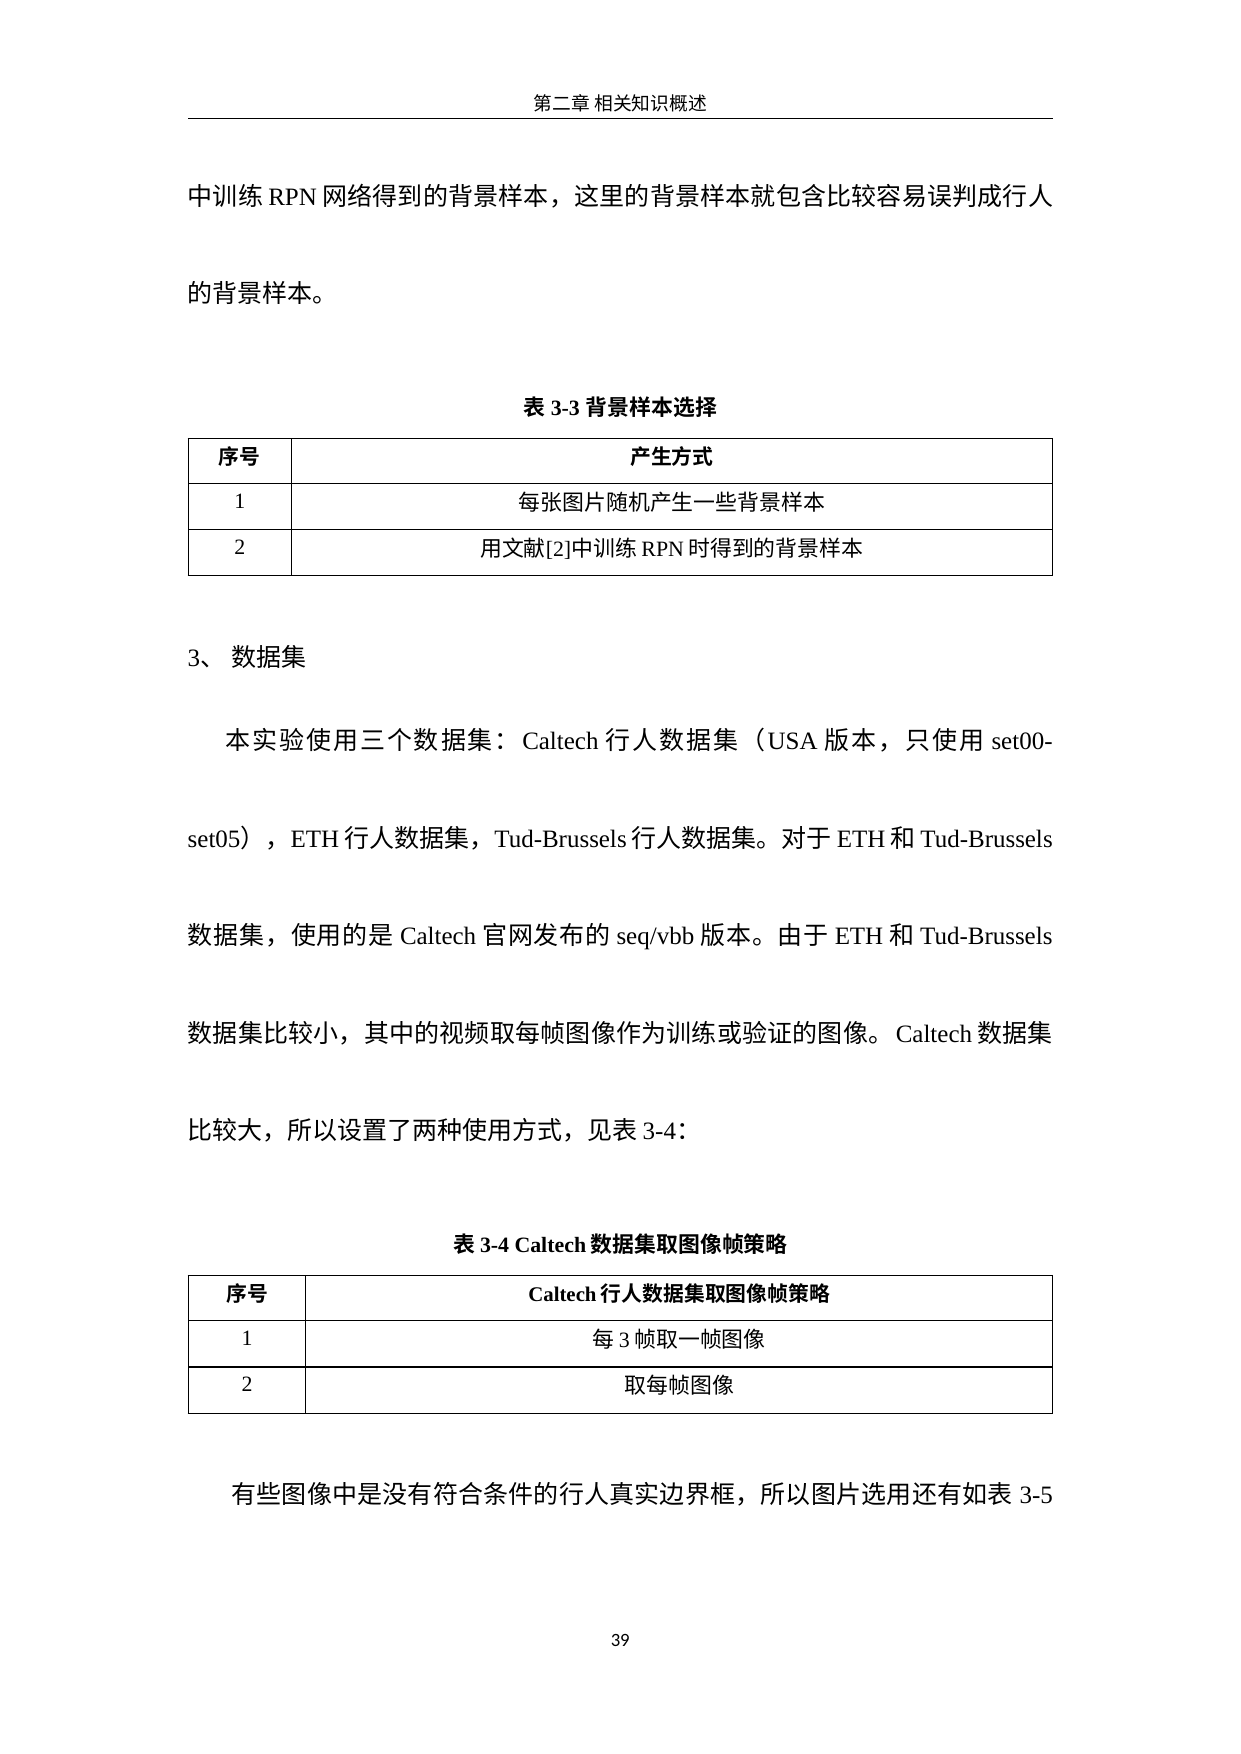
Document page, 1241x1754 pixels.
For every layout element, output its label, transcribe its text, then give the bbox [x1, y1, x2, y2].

text 表 3-3 背景样本选择 [187, 389, 1053, 422]
text 表 3-4 Caltech数据集取图像帧策略 [187, 1226, 1053, 1259]
table_header 产生方式 [292, 439, 1052, 483]
table_header Caltech行人数据集取图像帧策略 [306, 1276, 1052, 1320]
table_cell 1 [189, 1321, 305, 1366]
table_cell 2 [189, 530, 291, 575]
table_header 序号 [189, 439, 291, 483]
table_cell 每张图片随机产生一些背景样本 [292, 484, 1052, 529]
table_header 序号 [189, 1276, 305, 1320]
table_cell 取每帧图像 [306, 1368, 1052, 1412]
table_cell 每3帧取一帧图像 [306, 1321, 1052, 1366]
table_cell 1 [189, 484, 291, 529]
table_cell 用文献[2]中训练RPN时得到的背景样本 [292, 530, 1052, 575]
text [187, 162, 1053, 324]
text 本实验使用三个数据集：Caltech行人数据集（USA版本，只使用set00-set05），ETH行人数据集，Tud-Brussels行人数据集。对于ETH和Tud-Brussels数据集，使用的是Caltech官网发布的seq/vbb版本。由于ETH和Tud-Brussels数据集比较小，其中的视频取每帧图像作为训练或验证的图像。Caltech数据集比较大，所以设置了两种使用方式，见表3-4： [187, 706, 1053, 1161]
list 数据集 [187, 623, 1053, 688]
table_cell 2 [189, 1368, 305, 1412]
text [187, 1460, 1053, 1525]
